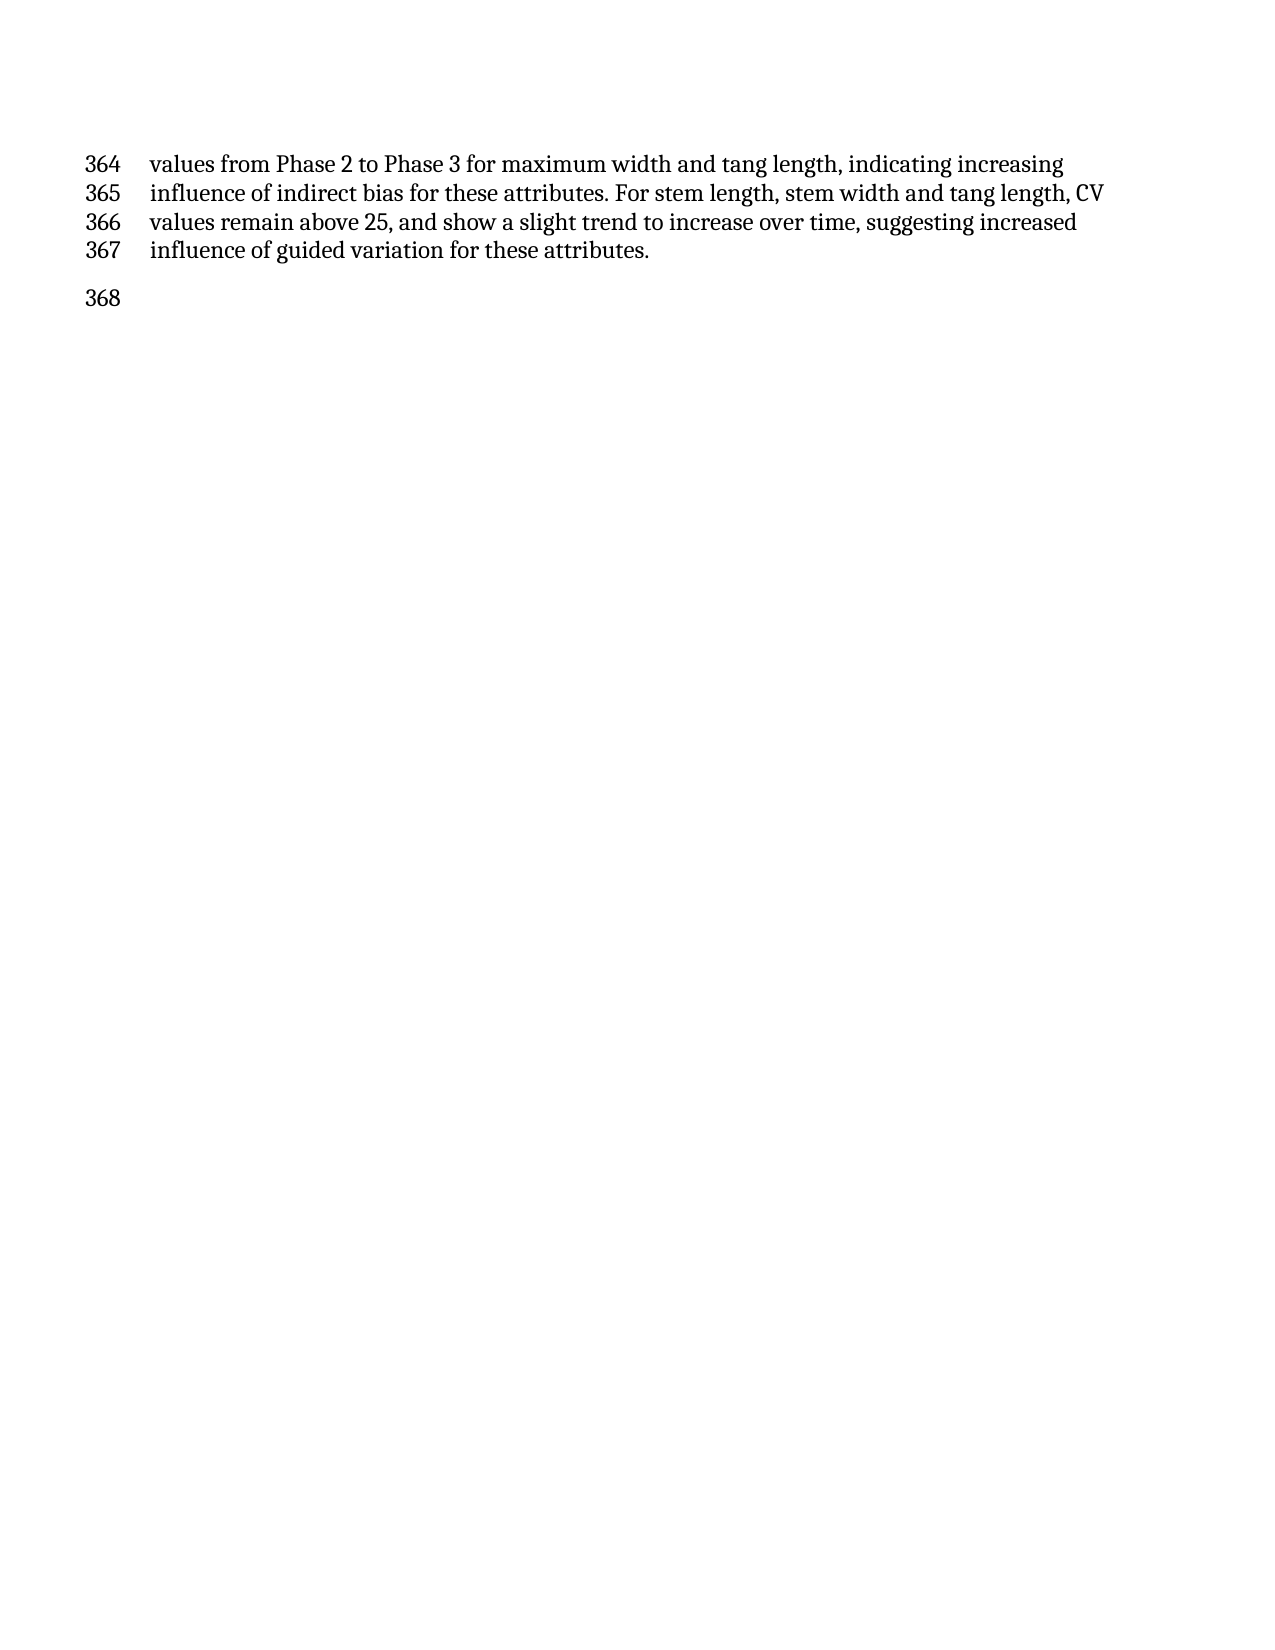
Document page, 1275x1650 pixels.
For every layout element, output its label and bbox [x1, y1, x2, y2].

text [150, 150, 1125, 265]
